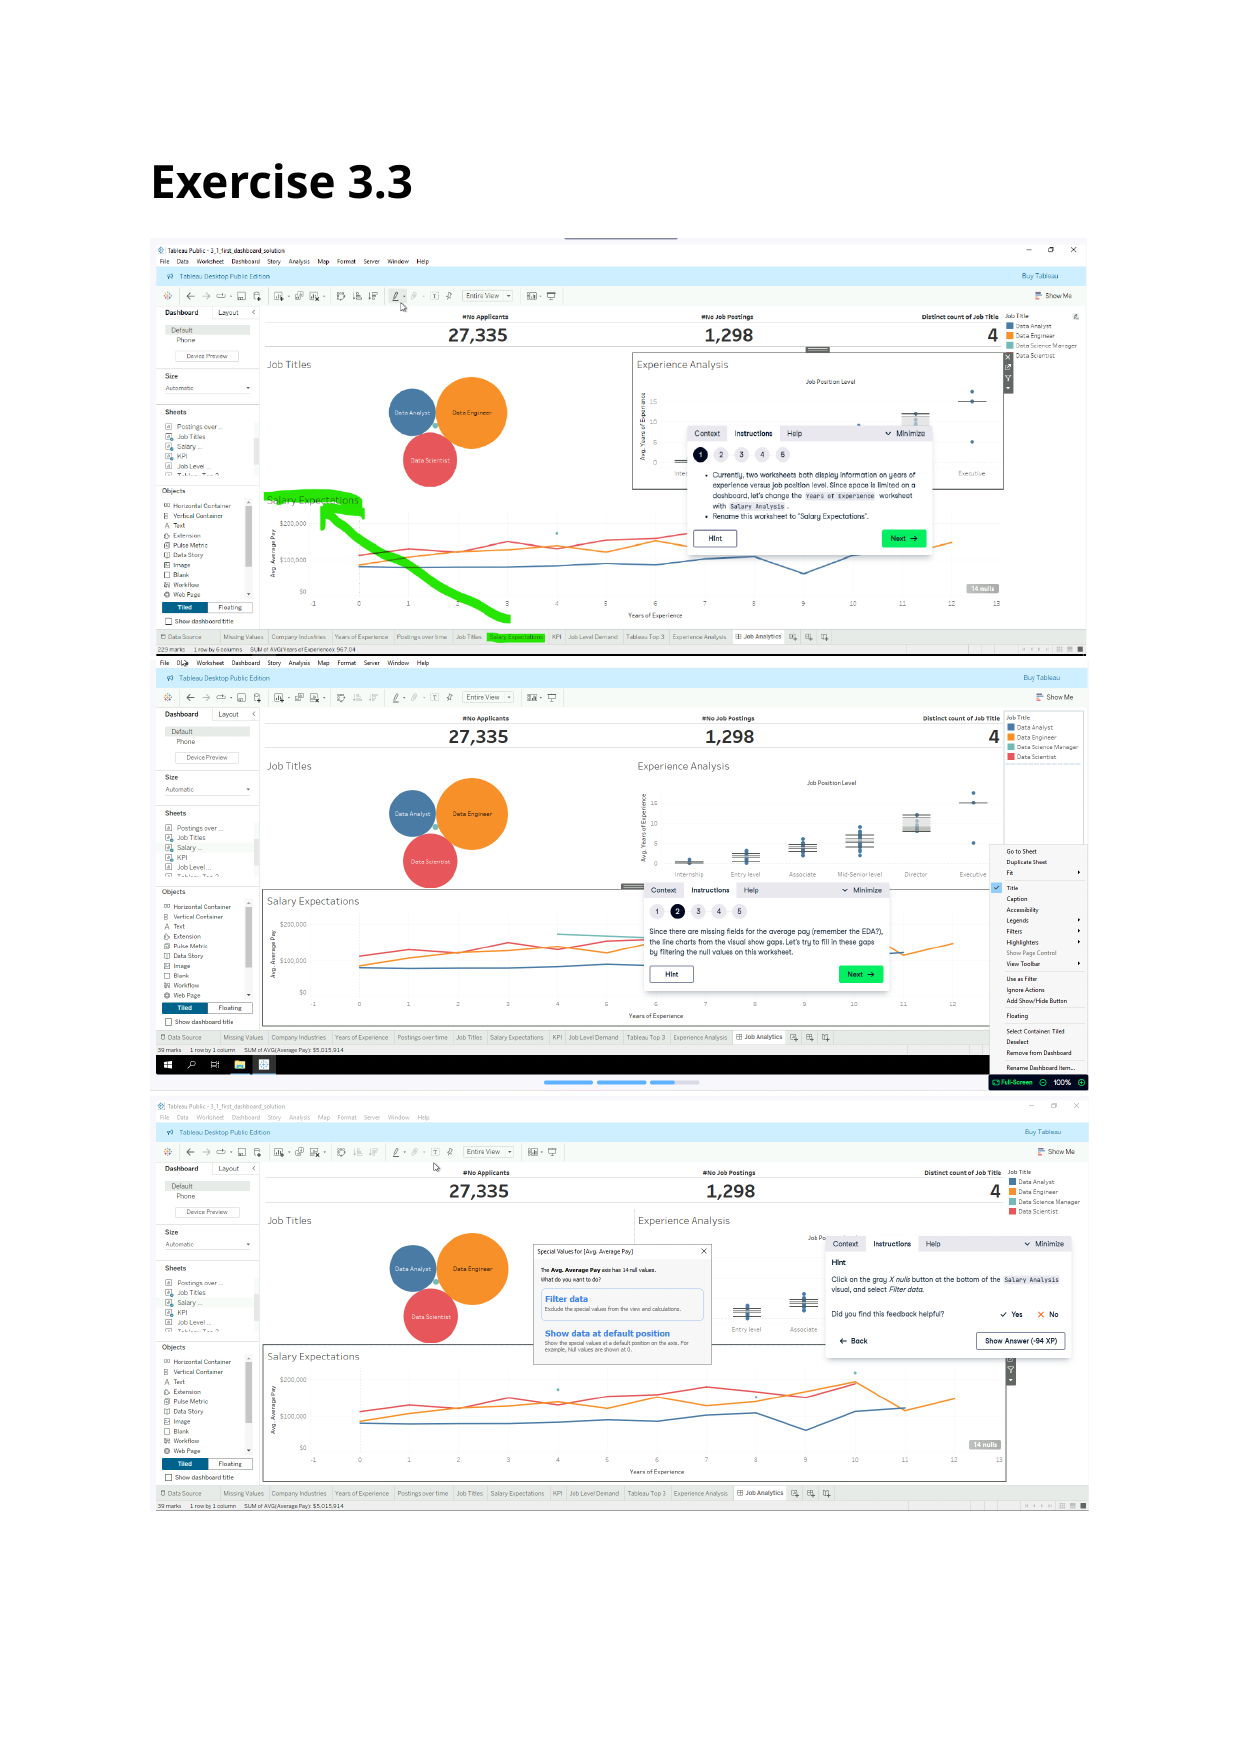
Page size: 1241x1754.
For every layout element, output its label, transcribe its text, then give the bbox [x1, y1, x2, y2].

text Exercise 3.3 [150, 150, 1090, 212]
picture [150, 238, 1087, 656]
picture [150, 1096, 1089, 1511]
picture [150, 660, 1089, 1091]
